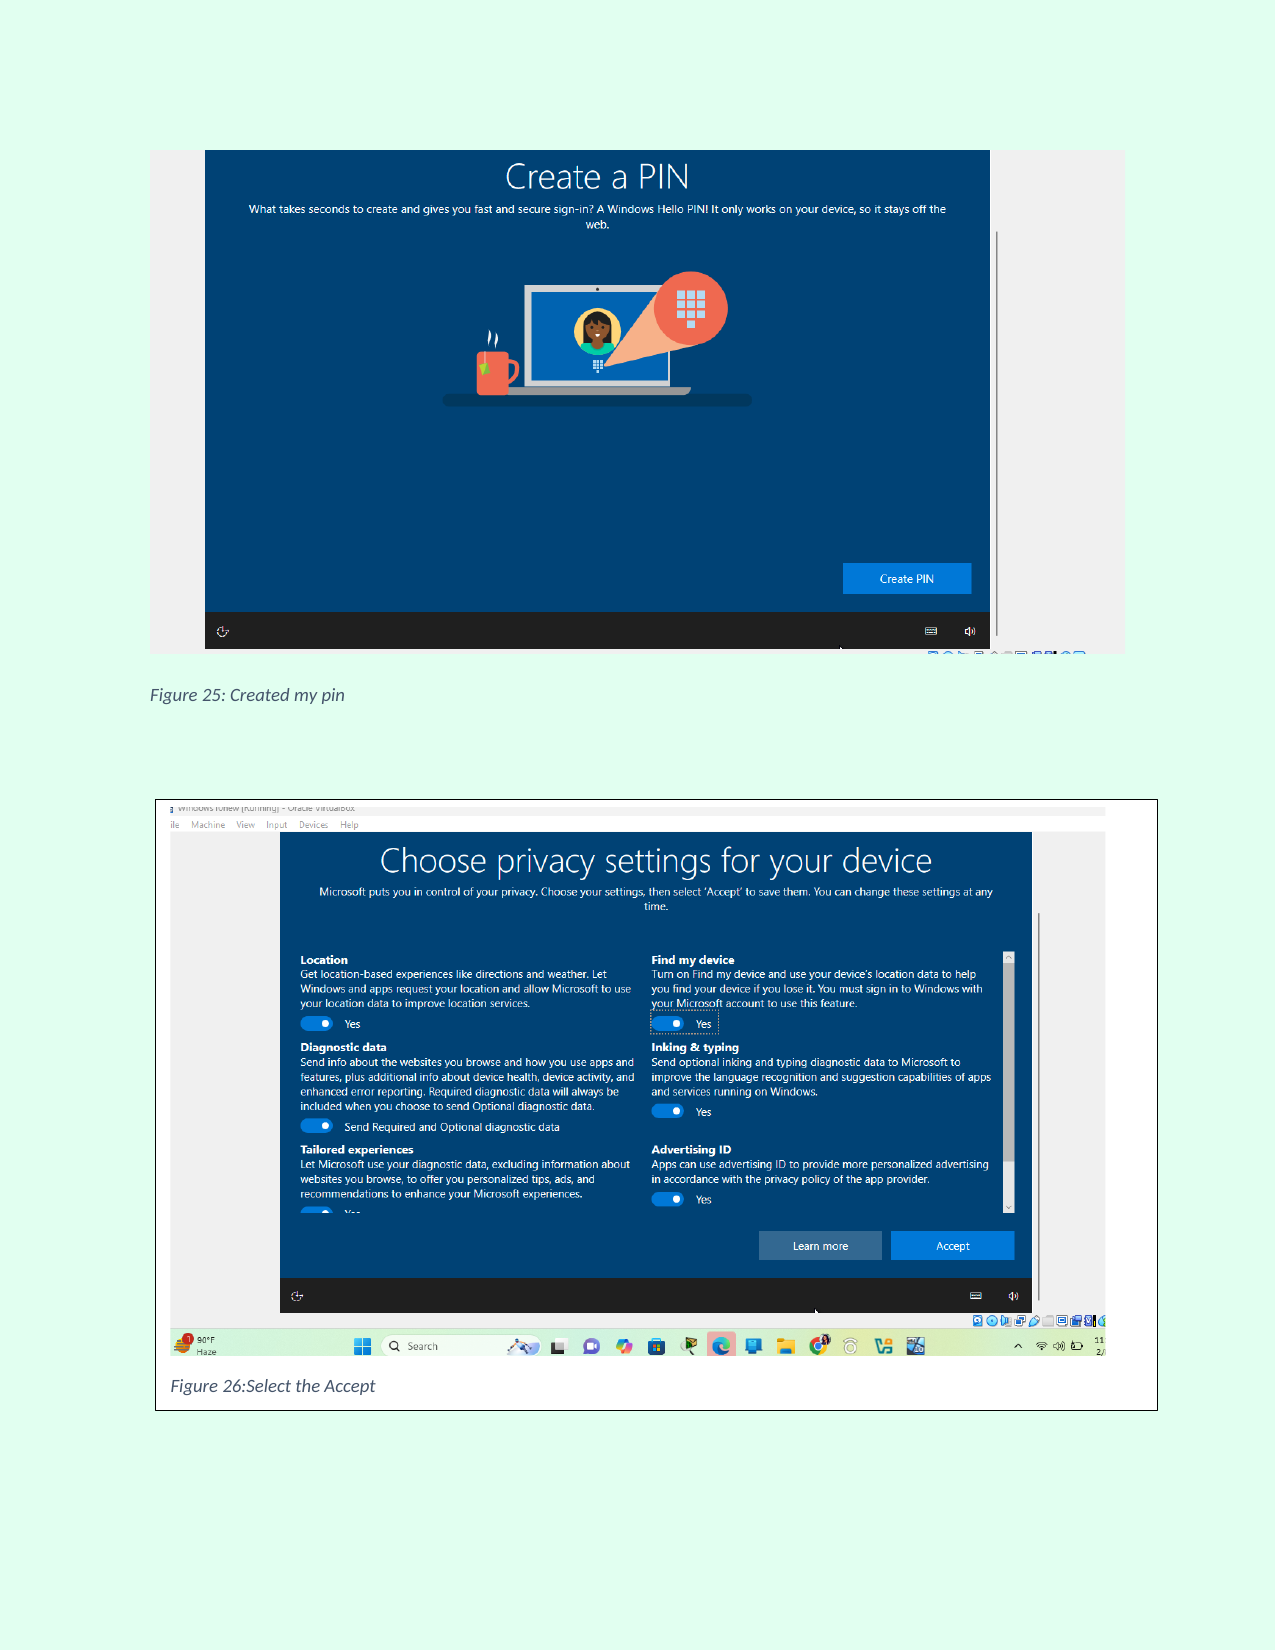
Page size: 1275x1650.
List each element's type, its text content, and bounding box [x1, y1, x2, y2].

picture [170, 807, 1106, 1356]
picture [150, 150, 1125, 654]
text Figure 25: Created my pin [150, 683, 1125, 706]
